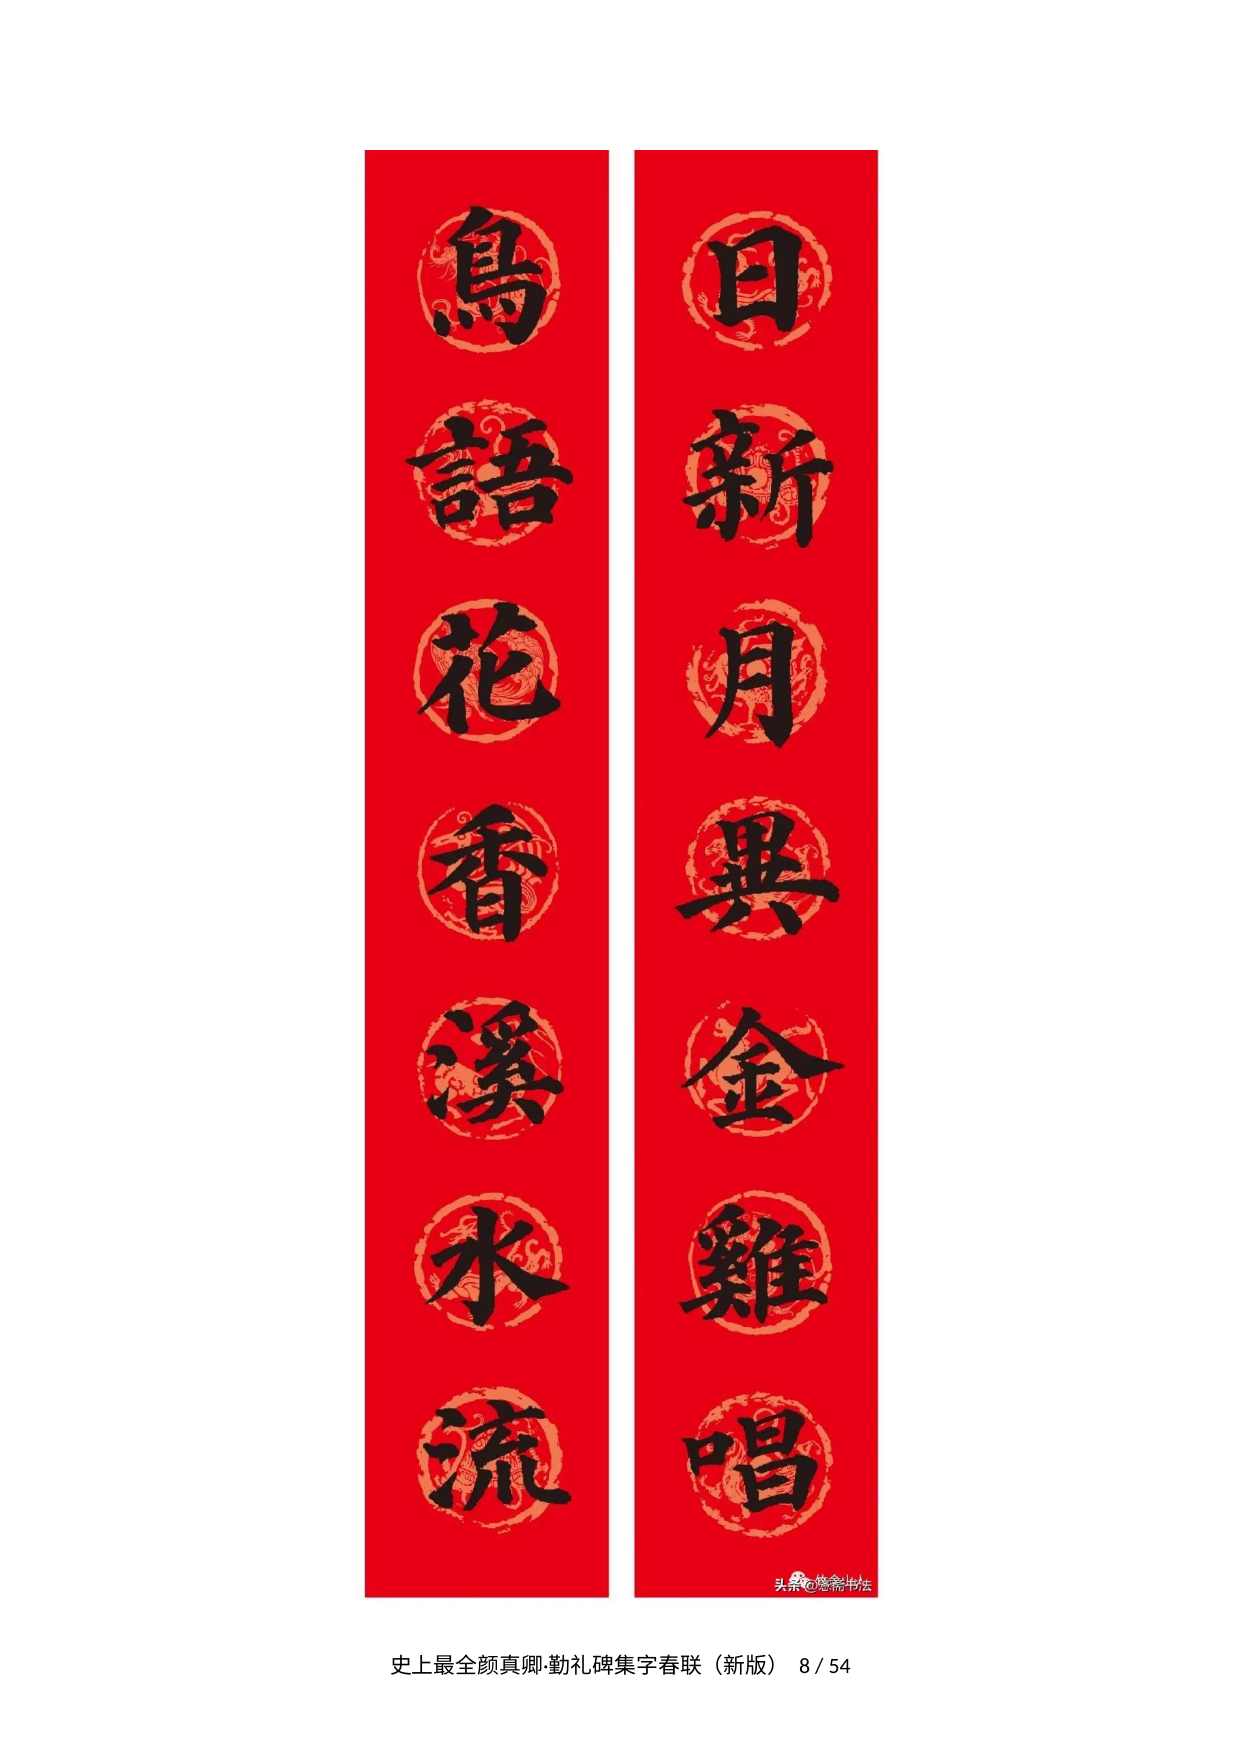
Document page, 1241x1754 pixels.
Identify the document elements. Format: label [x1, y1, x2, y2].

picture [356, 150, 884, 1604]
